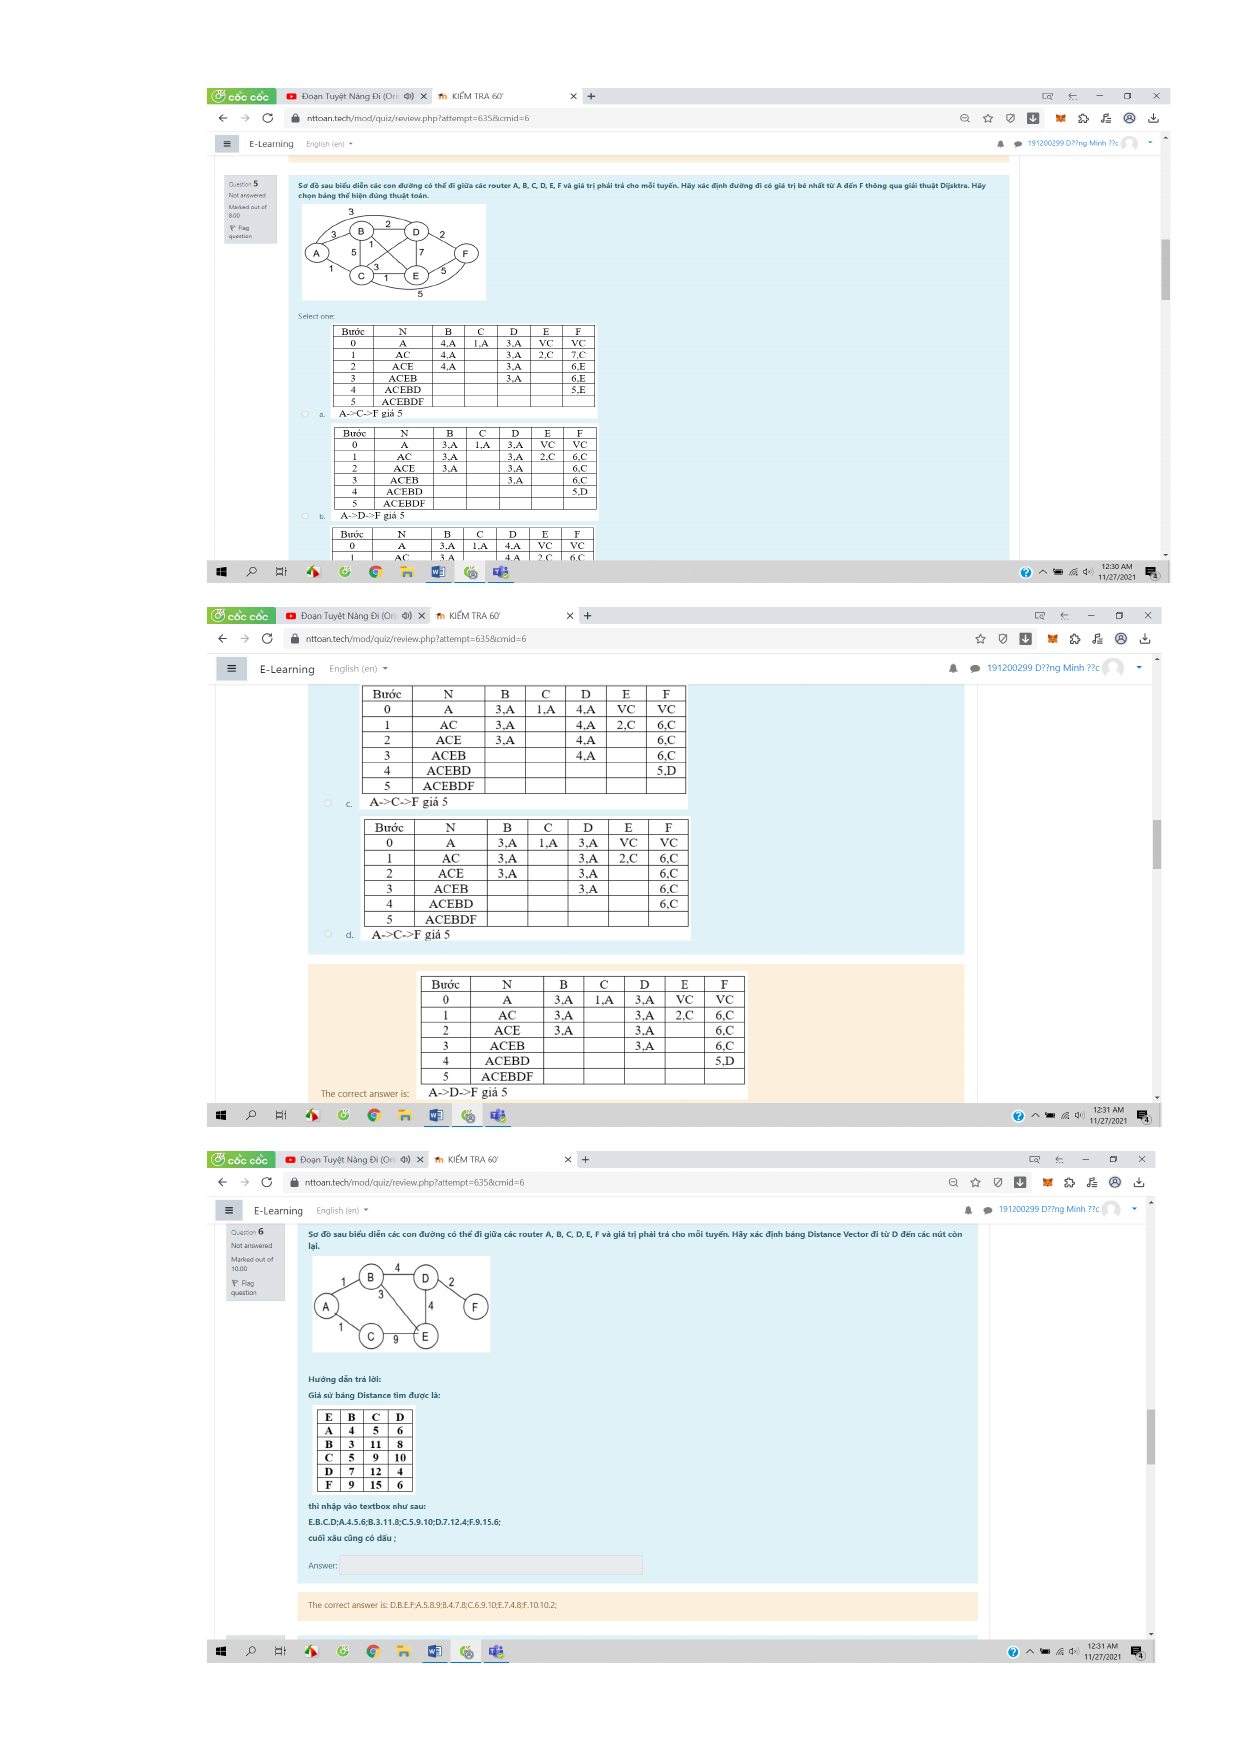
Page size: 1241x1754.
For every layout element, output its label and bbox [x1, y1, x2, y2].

picture [206, 88, 1171, 583]
picture [206, 607, 1162, 1127]
picture [206, 1151, 1156, 1663]
